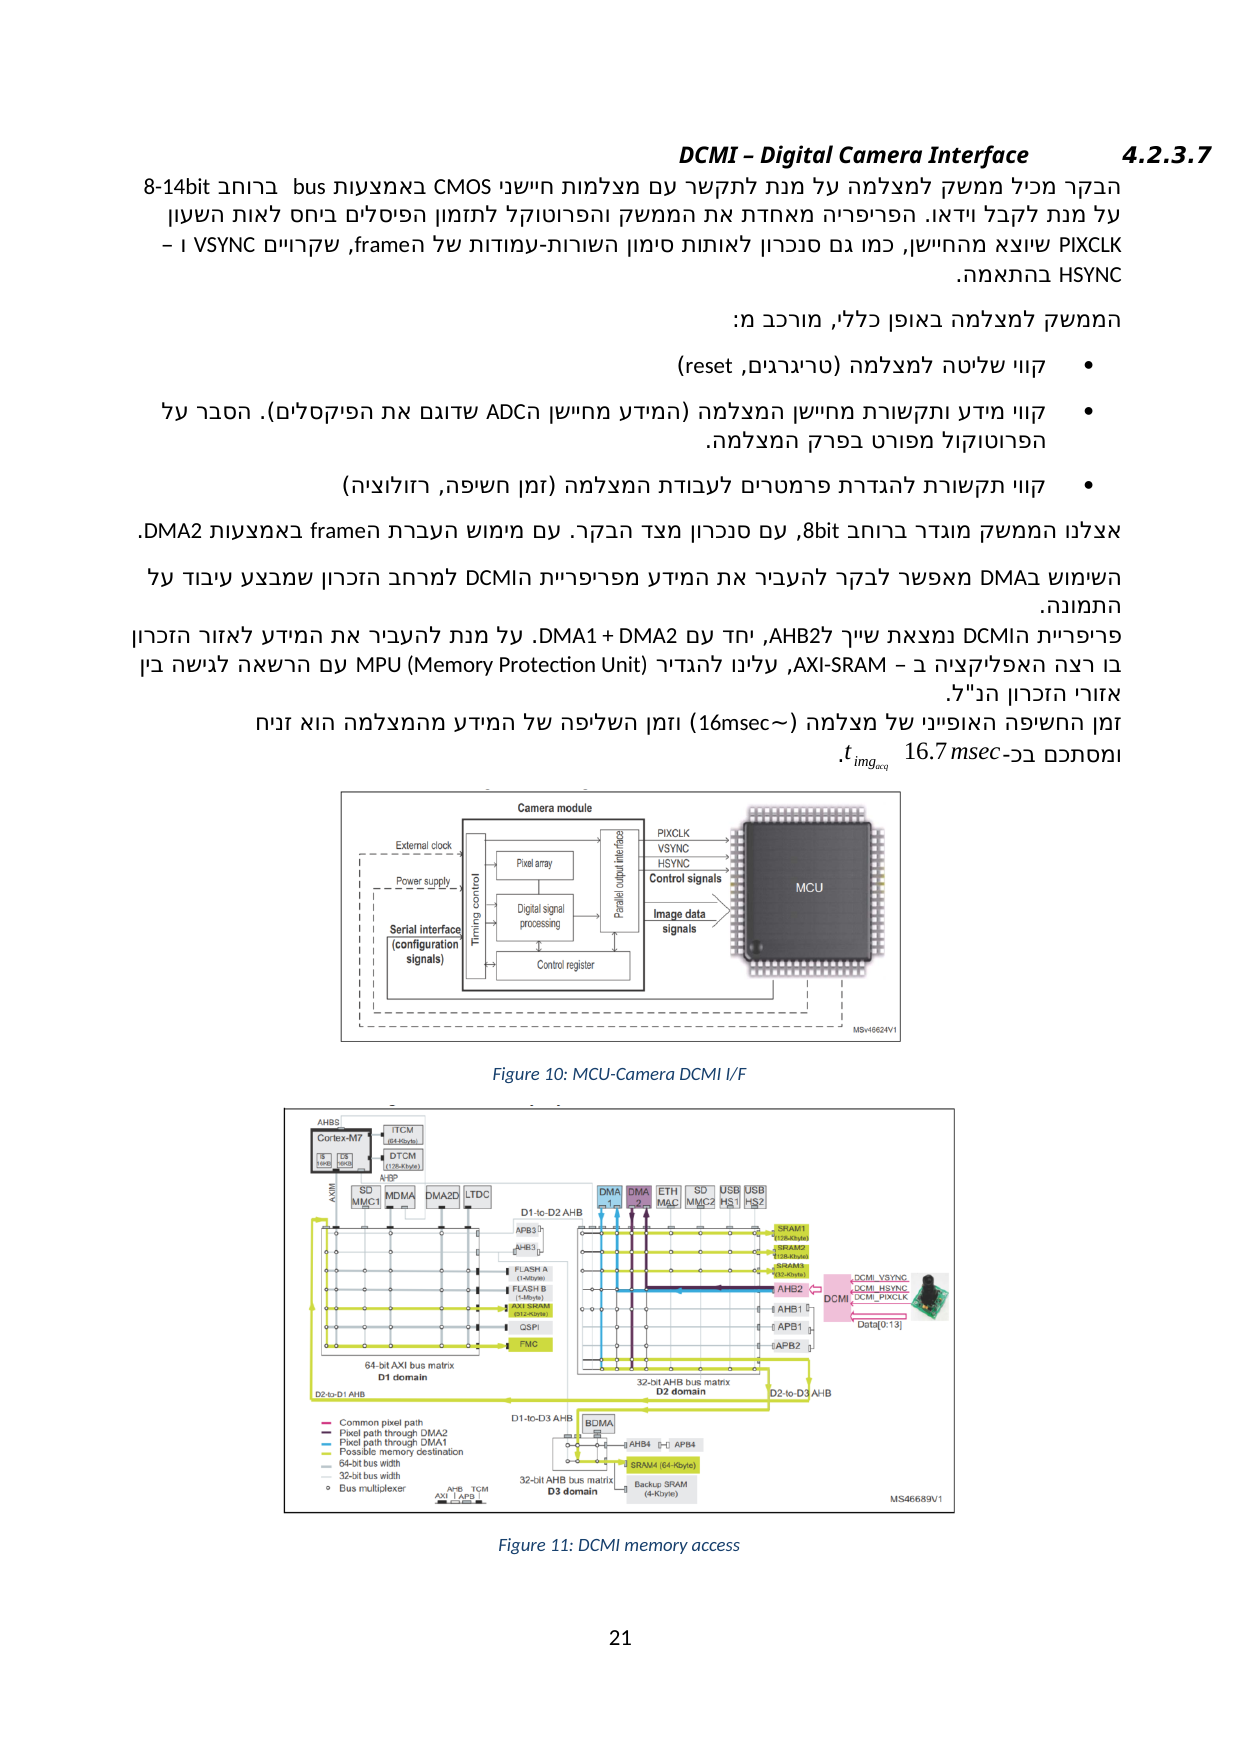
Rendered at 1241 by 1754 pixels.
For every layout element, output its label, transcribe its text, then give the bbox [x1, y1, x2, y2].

text הבקר מכיל ממשק למצלמה על מנת לתקשר עם מצלמות חיישני CMOS באמצעות bus ברוחב 8-14bit על מנת לקבל וידאו. הפריפריה מאחדת את הממשק והפרוטוקל לתזמון הפיסלים ביחס לאות השעון PIXCLK שיוצא מהחיישן, כמו גם סנכרון לאותות סימון השורות-עמודות של הframe, שקרויים VSYNC ו – HSYNC בהתאמה. [118, 172, 1122, 288]
list קווי תקשורת להגדרת פרמטרים לעבודת המצלמה (זמן חשיפה, רזולוציה) [118, 472, 1084, 498]
text Figure 10: MCU-Camera DCMI I/F [118, 1062, 1122, 1085]
subtitle DCMI – Digital Camera Interface [118, 139, 1122, 170]
list קווי מידע ותקשורת מחיישן המצלמה (המידע מחיישן הADC שדוגם את הפיקסלים). הסבר על הפרוטוקול מפורט בפרק המצלמה. [118, 397, 1084, 453]
text השימוש בDMA מאפשר לבקר להעביר את המידע מפריפריית הDCMI למרחב הזכרון שמבצע עיבוד על התמונה. פריפריית הDCMI נמצאת שייך לAHB2, יחד עם DMA1 + DMA2. על מנת להעביר את המידע לאזור הזכרון בו רצה האפליקציה ב – AXI-SRAM, עלינו להגדיר MPU (Memory Protection Unit) עם הרשאה לגישה בין אזורי הזכרון הנ"ל. זמן החשיפה האופייני של מצלמה (~16msec) וזמן השליפה של המידע מהמצלמה הוא זניח ומסתכם בכ-. [118, 563, 1122, 771]
list קווי שליטה למצלמה (טריגרגים, reset) [118, 351, 1084, 379]
text הממשק למצלמה באופן כללי, מורכב מ: [118, 306, 1122, 333]
picture [281, 1105, 958, 1515]
text אצלנו הממשק מוגדר ברוחב 8bit, עם סנכרון מצד הבקר. עם מימוש העברת הframe באמצעות DMA2. [118, 517, 1122, 545]
picture [337, 789, 903, 1044]
text Figure 11: DCMI memory access [118, 1533, 1122, 1556]
